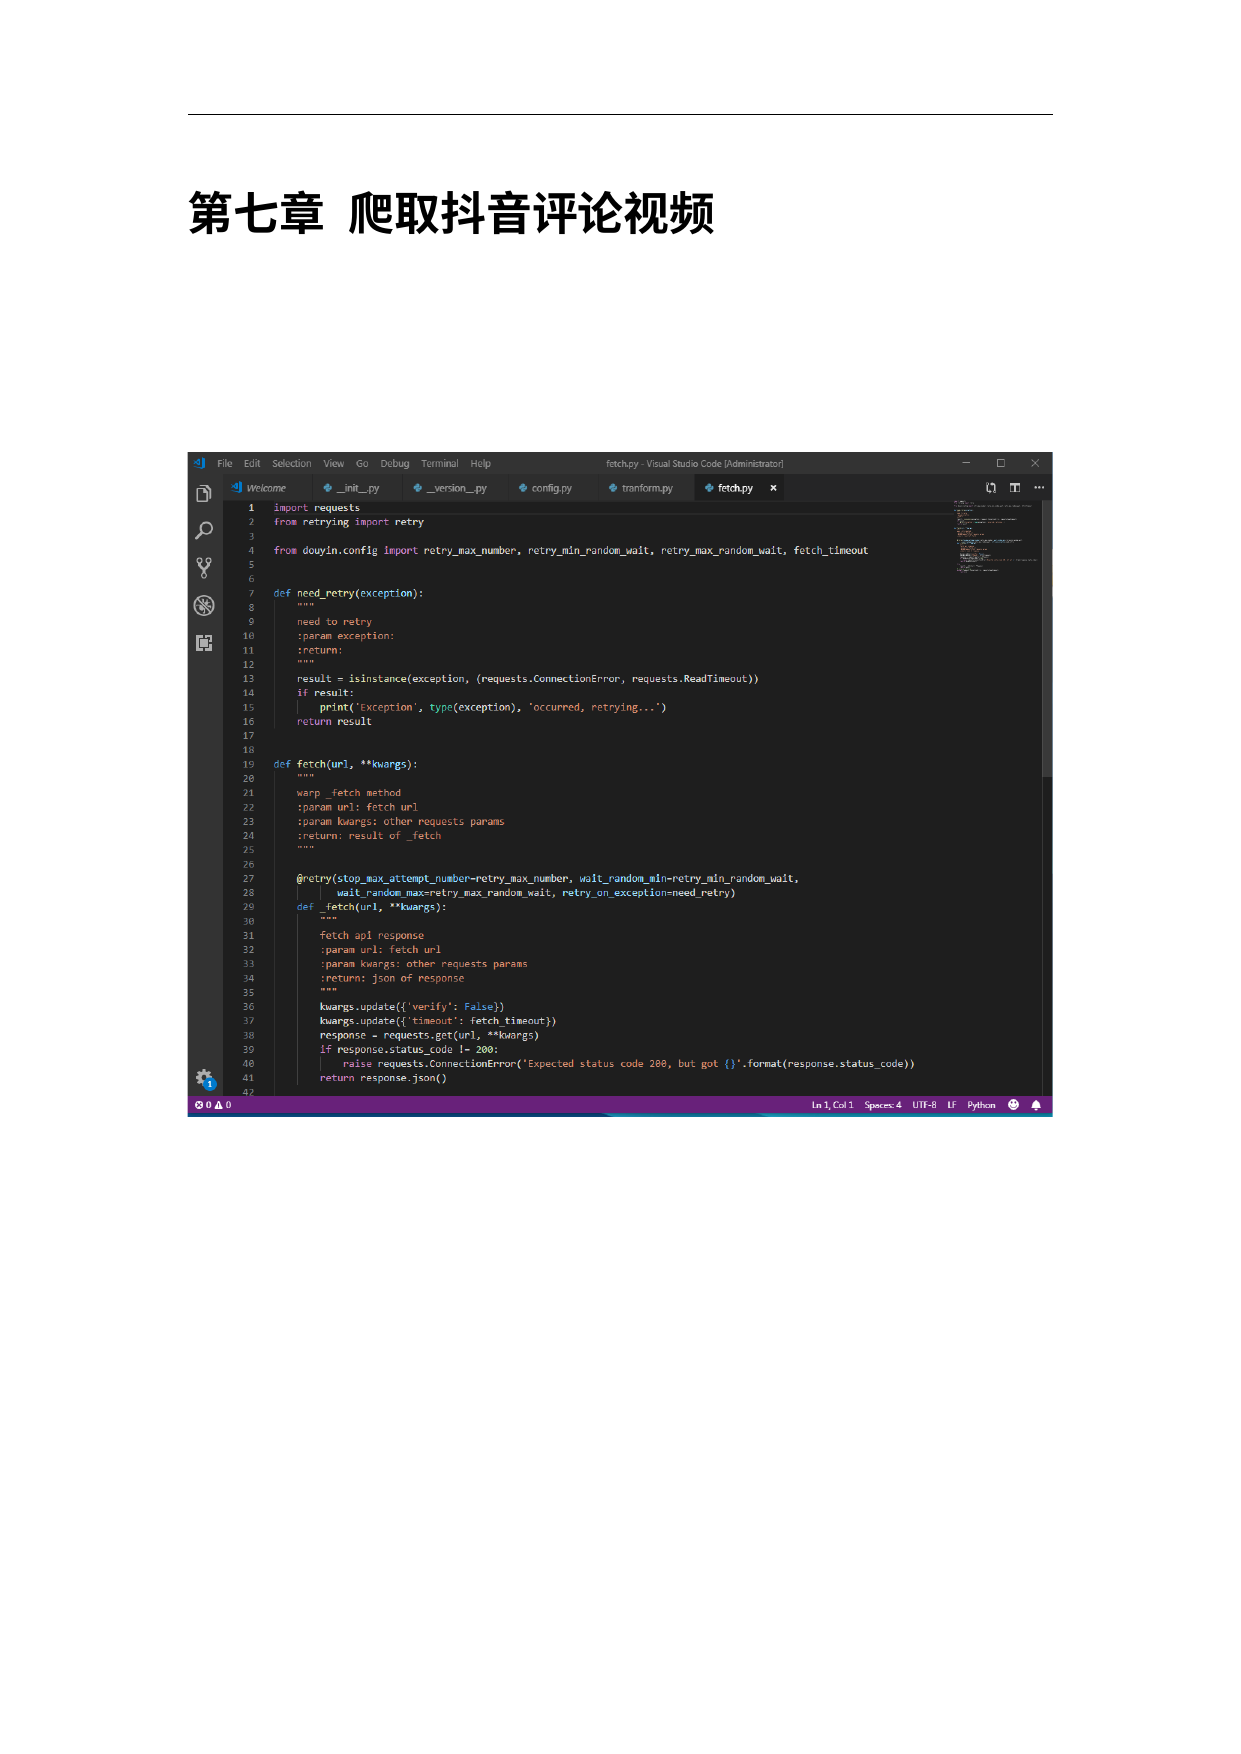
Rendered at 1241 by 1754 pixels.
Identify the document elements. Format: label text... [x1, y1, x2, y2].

picture [187, 452, 1053, 1117]
subtitle 爬取抖音评论视频 [187, 162, 1053, 259]
